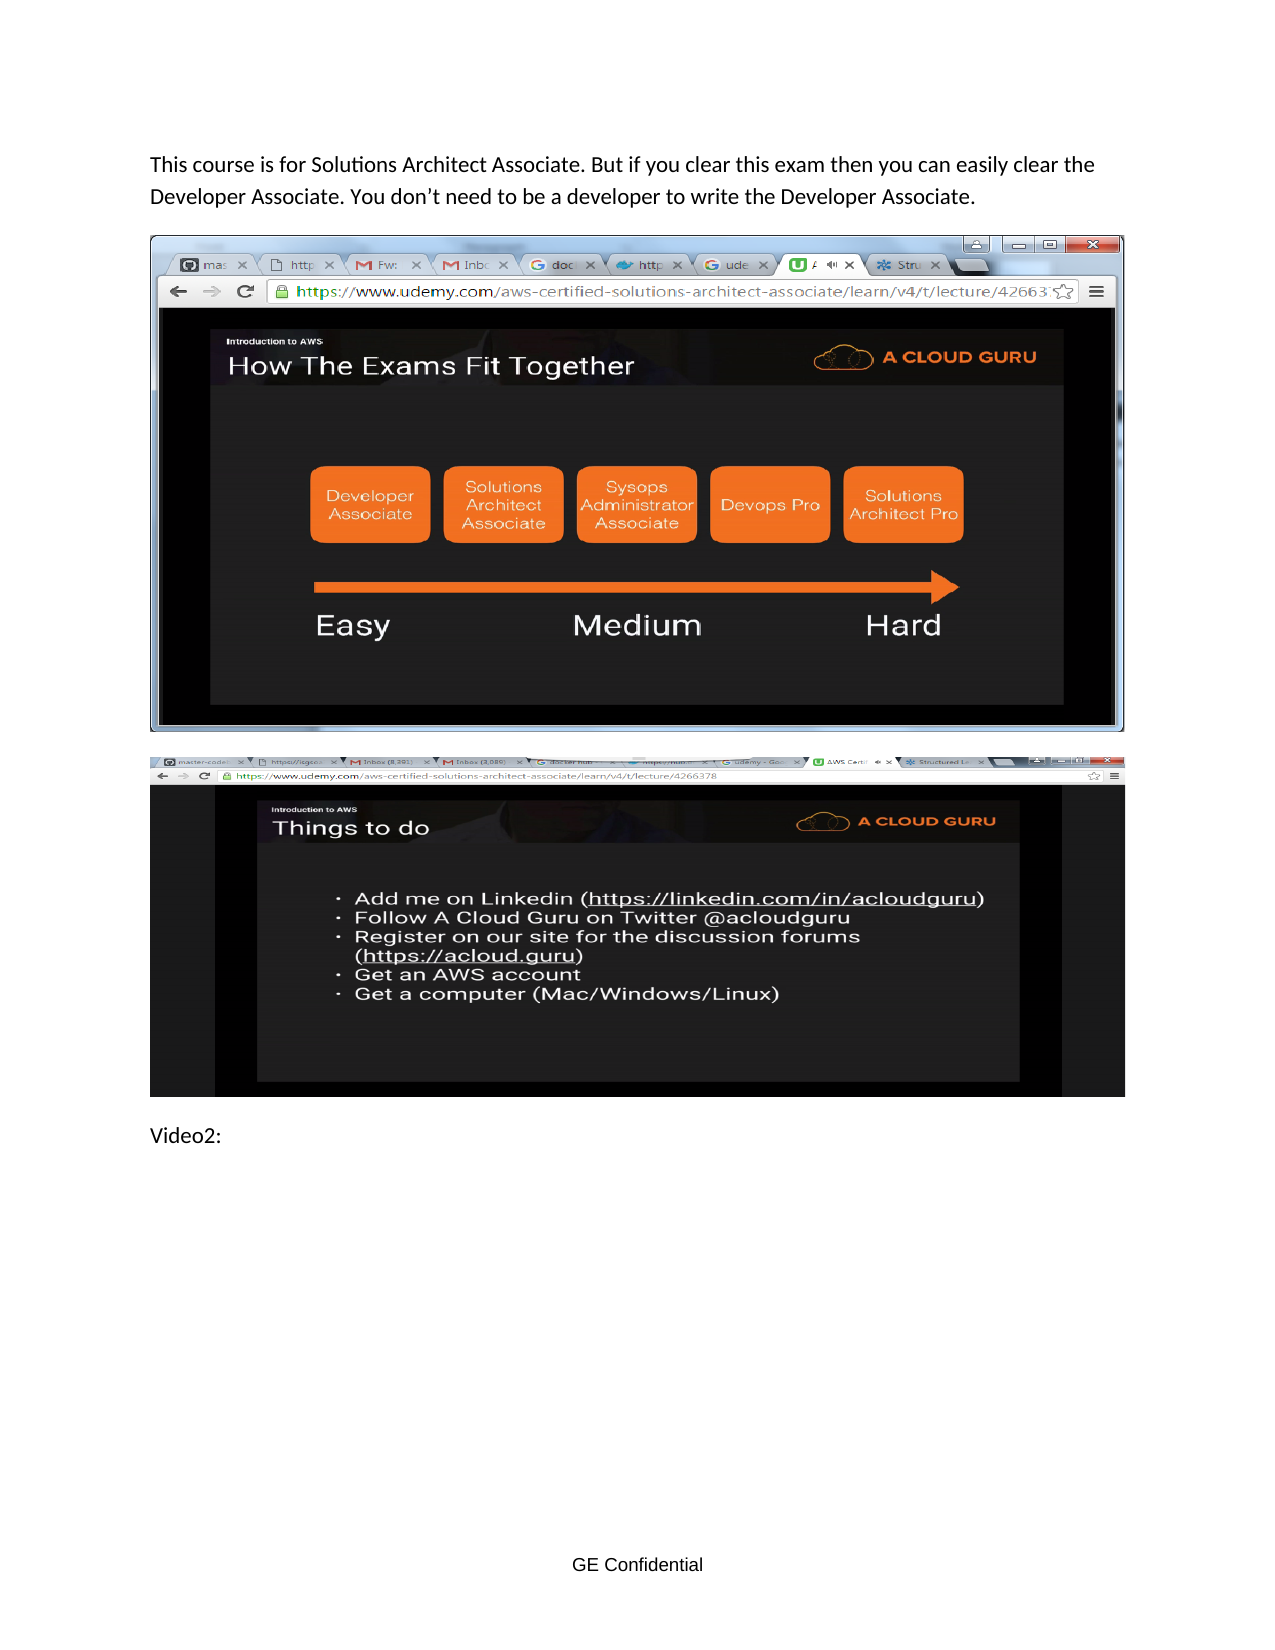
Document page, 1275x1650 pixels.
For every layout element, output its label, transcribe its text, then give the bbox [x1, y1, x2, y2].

picture [150, 757, 1125, 1097]
text Video2: [150, 1121, 1125, 1149]
picture [150, 235, 1125, 732]
text This course is for Solutions Architect Associate. But if you clear this exam then you can easily clear the Developer Associate. You don’t need to be a developer to write the Developer Associate. [150, 150, 1125, 210]
